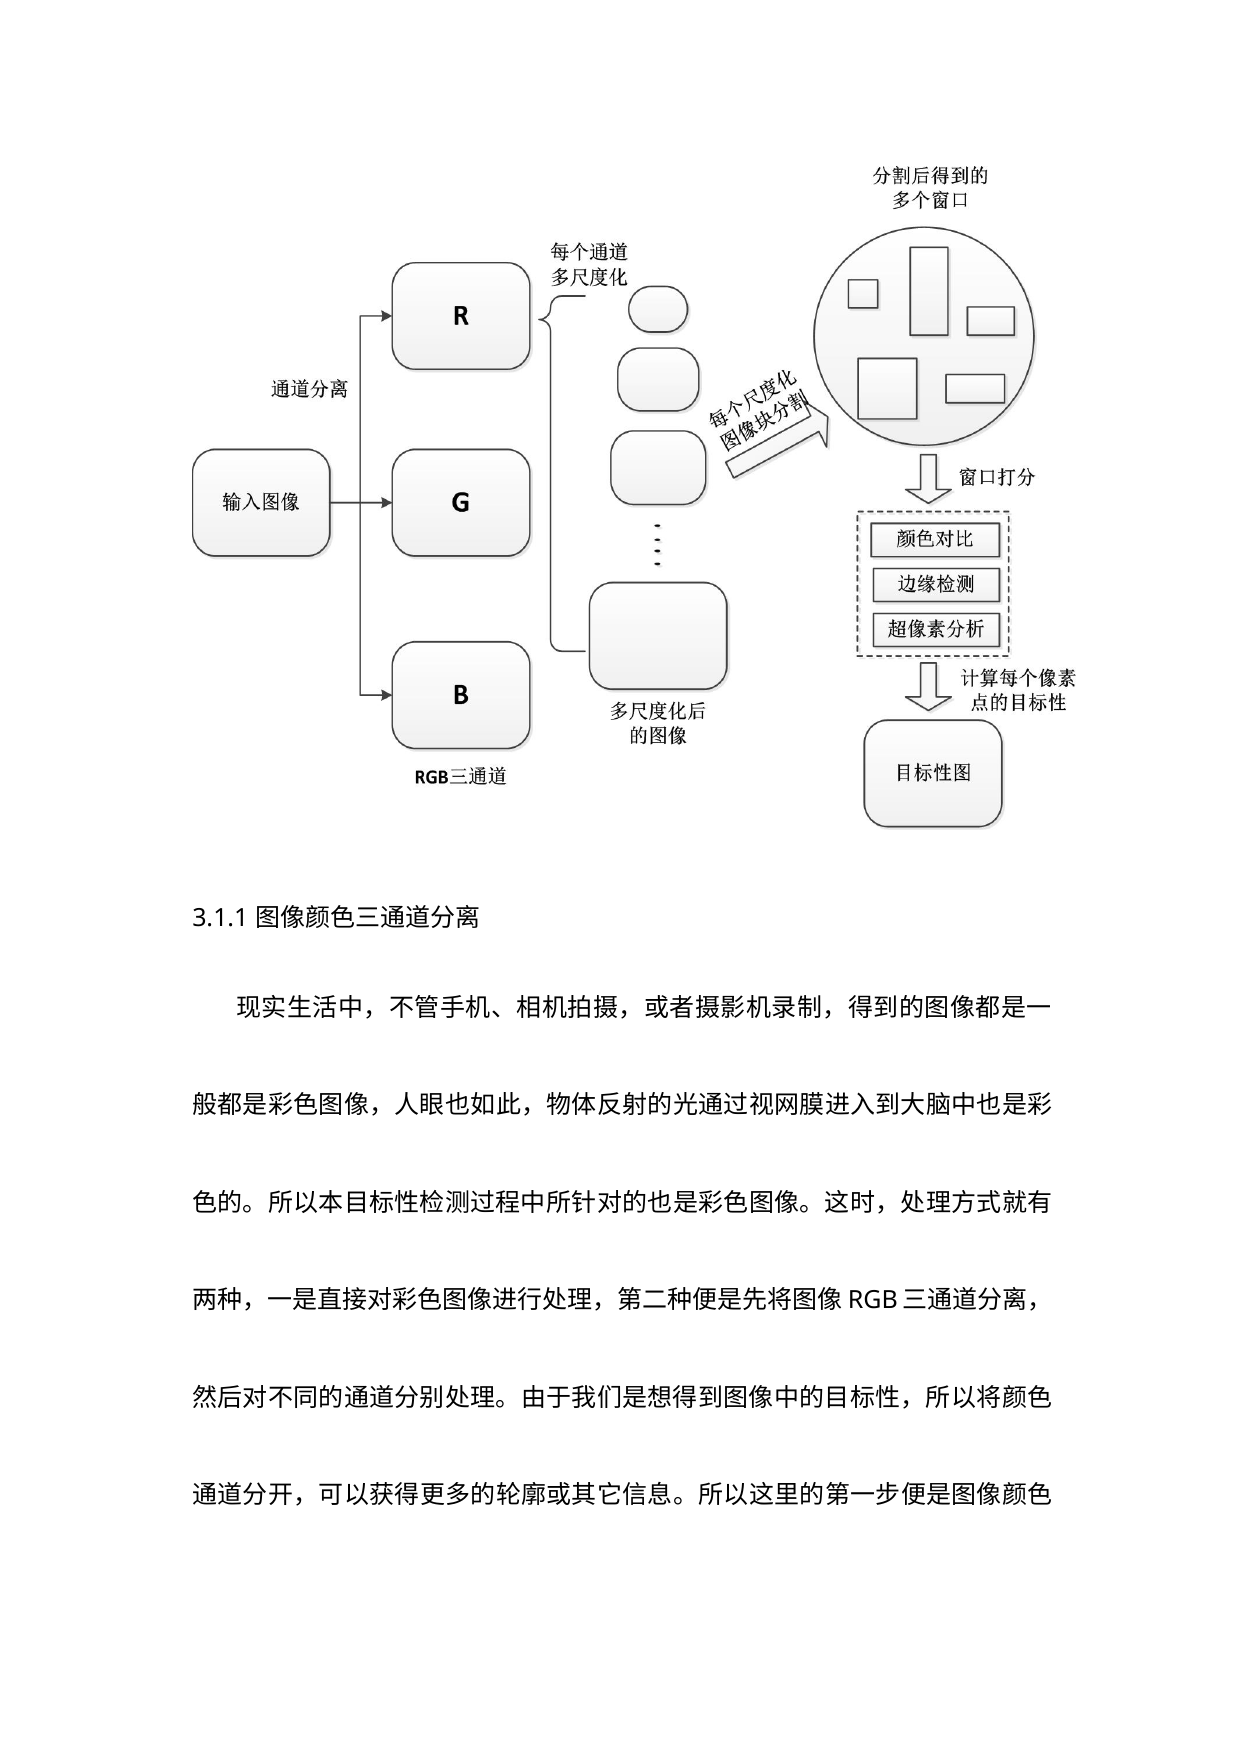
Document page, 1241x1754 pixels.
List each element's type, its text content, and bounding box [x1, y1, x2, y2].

picture [192, 162, 1077, 830]
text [192, 973, 1053, 1525]
subtitle 3.1.1 图像颜色三通道分离 [192, 883, 1053, 948]
